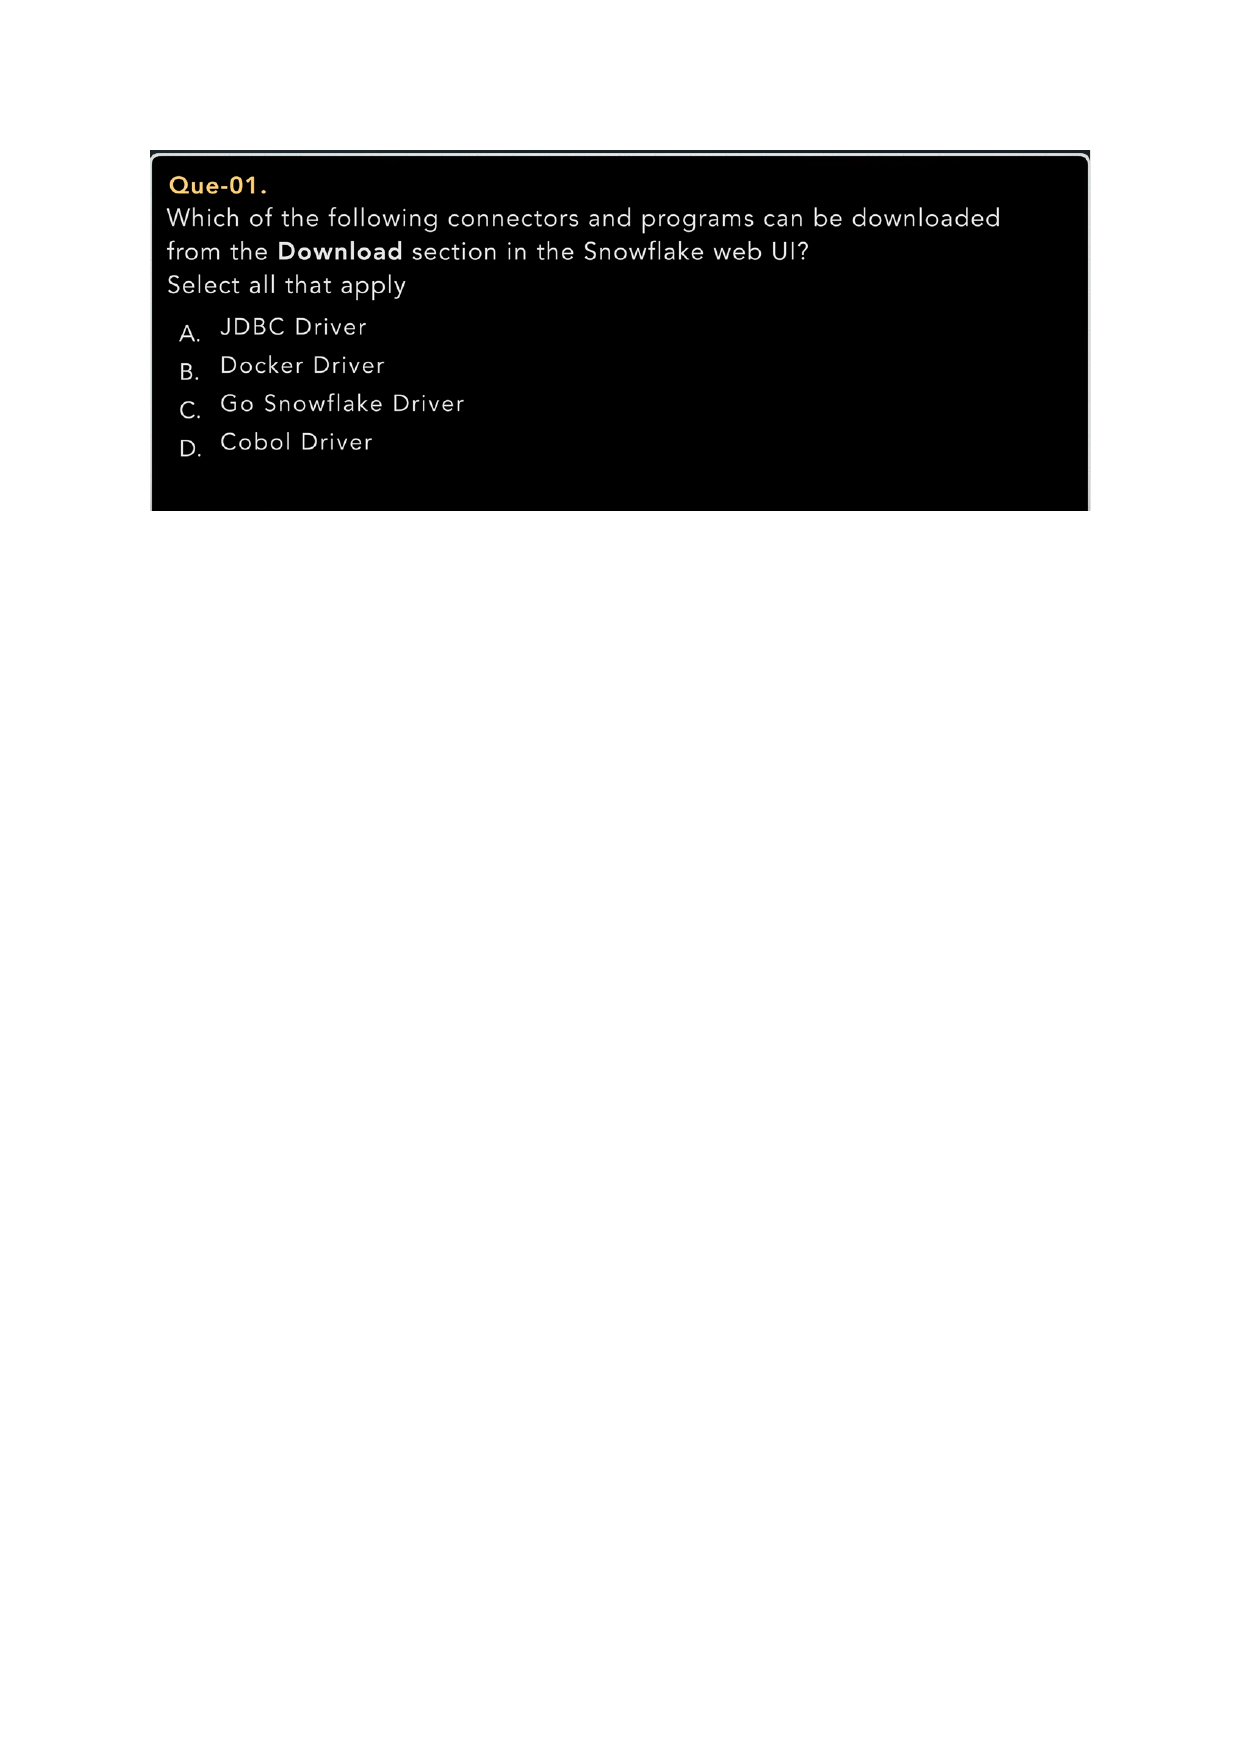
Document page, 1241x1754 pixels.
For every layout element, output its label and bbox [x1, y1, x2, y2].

picture [150, 150, 1091, 511]
